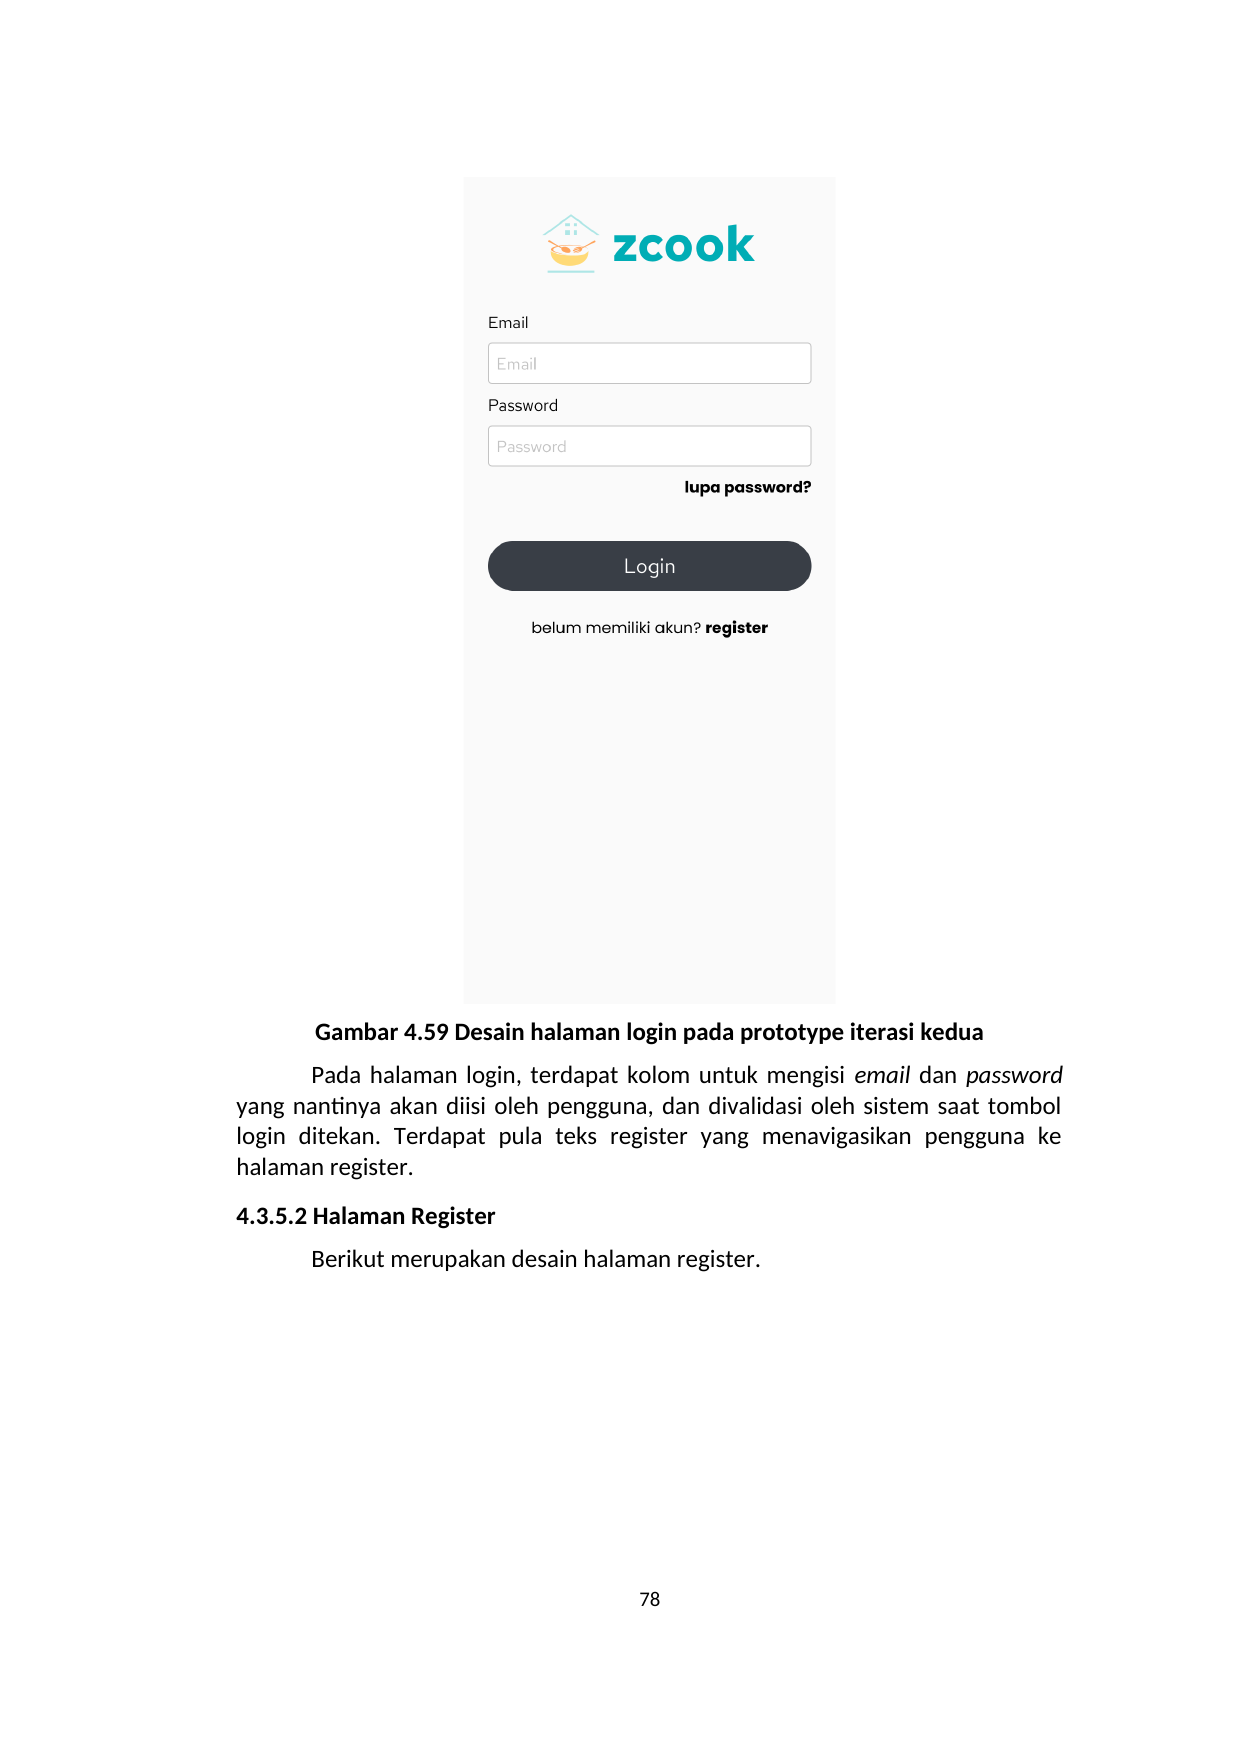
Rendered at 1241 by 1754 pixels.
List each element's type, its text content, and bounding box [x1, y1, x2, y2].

text Pada halaman login, terdapat kolom untuk mengisi email dan password yang nantinya akan diisi oleh pengguna, dan divalidasi oleh sistem saat tombol login ditekan. Terdapat pula teks register yang menavigasikan pengguna ke halaman register. [236, 1059, 1063, 1182]
subtitle Halaman Register [236, 1200, 1063, 1231]
text Berikut merupakan desain halaman register. [236, 1243, 1063, 1274]
picture [463, 177, 836, 1004]
